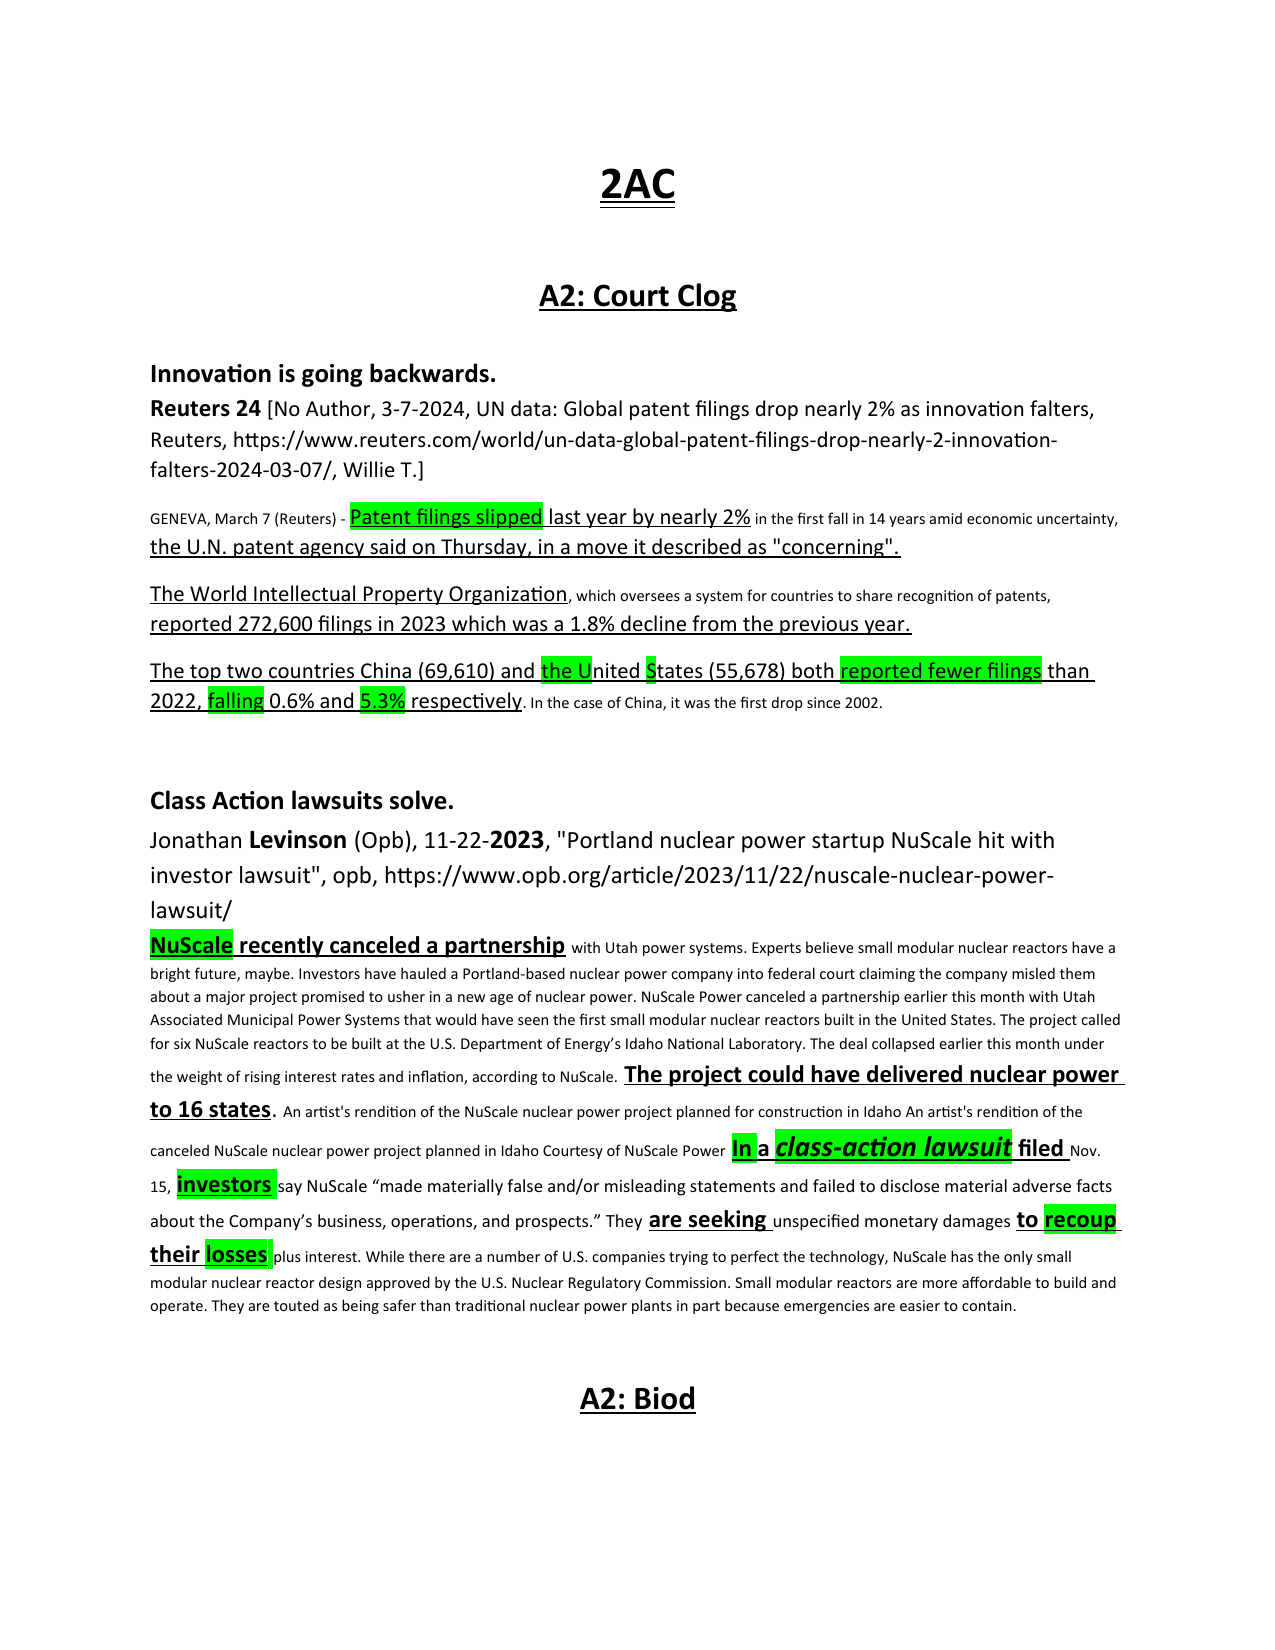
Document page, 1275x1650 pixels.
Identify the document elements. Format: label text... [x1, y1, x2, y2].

text The World Intellectual Property Organization, which oversees a system for countries to share recognition of patents, reported 272,600 filings in 2023 which was a 1.8% decline from the previous year. [150, 579, 1125, 637]
subtitle Class Action lawsuits solve. [150, 783, 1119, 816]
subtitle A2: Court Clog [151, 274, 1125, 314]
text GENEVA, March 7 (Reuters) - Patent filings slipped last year by nearly 2% in the first fall in 14 years amid economic uncertainty, the U.N. patent agency said on Thursday, in a move it described as "concerning". [150, 502, 1125, 560]
subtitle Innovation is going backwards. [150, 356, 1119, 389]
subtitle A2: Biod [151, 1377, 1125, 1418]
text The top two countries China (69,610) and the United States (55,678) both reported fewer filings than 2022, falling 0.6% and 5.3% respectively. In the case of China, it was the first drop since 2002. [150, 656, 1125, 714]
text Reuters 24 [No Author, 3-7-2024, UN data: Global patent filings drop nearly 2% as innovation falters, Reuters, https://www.reuters.com/world/un-data-global-patent-filings-drop-nearly-2-innovation-falters-2024-03-07/, Willie T.] [150, 392, 1125, 483]
text NuScale recently canceled a partnership with Utah power systems. Experts believe small modular nuclear reactors have a bright future, maybe. Investors have hauled a Portland-based nuclear power company into federal court claiming the company misled them about a major project promised to usher in a new age of nuclear power. NuScale Power canceled a partnership earlier this month with Utah Associated Municipal Power Systems that would have seen the first small modular nuclear reactors built in the United States. The project called for six NuScale reactors to be built at the U.S. Department of Energy’s Idaho National Laboratory. The deal collapsed earlier this month under the weight of rising interest rates and inflation, according to NuScale. The project could have delivered nuclear power to 16 states. An artist's rendition of the NuScale nuclear power project planned for construction in Idaho An artist's rendition of the canceled NuScale nuclear power project planned in Idaho Courtesy of NuScale Power In a class-action lawsuit filed Nov. 15, investors say NuScale “made materially false and/or misleading statements and failed to disclose material adverse facts about the Company’s business, operations, and prospects.” They are seeking unspecified monetary damages to recoup their losses plus interest. While there are a number of U.S. companies trying to perfect the technology, NuScale has the only small modular nuclear reactor design approved by the U.S. Nuclear Regulatory Commission. Small modular reactors are more affordable to build and operate. They are touted as being safer than traditional nuclear power plants in part because emergencies are easier to contain. [150, 929, 1125, 1316]
subtitle 2AC [150, 154, 1125, 210]
text Jonathan Levinson (Opb), 11-22-2023, "Portland nuclear power startup NuScale hit with investor lawsuit", opb, https://www.opb.org/article/2023/11/22/nuscale-nuclear-power-lawsuit/ [150, 822, 1125, 925]
